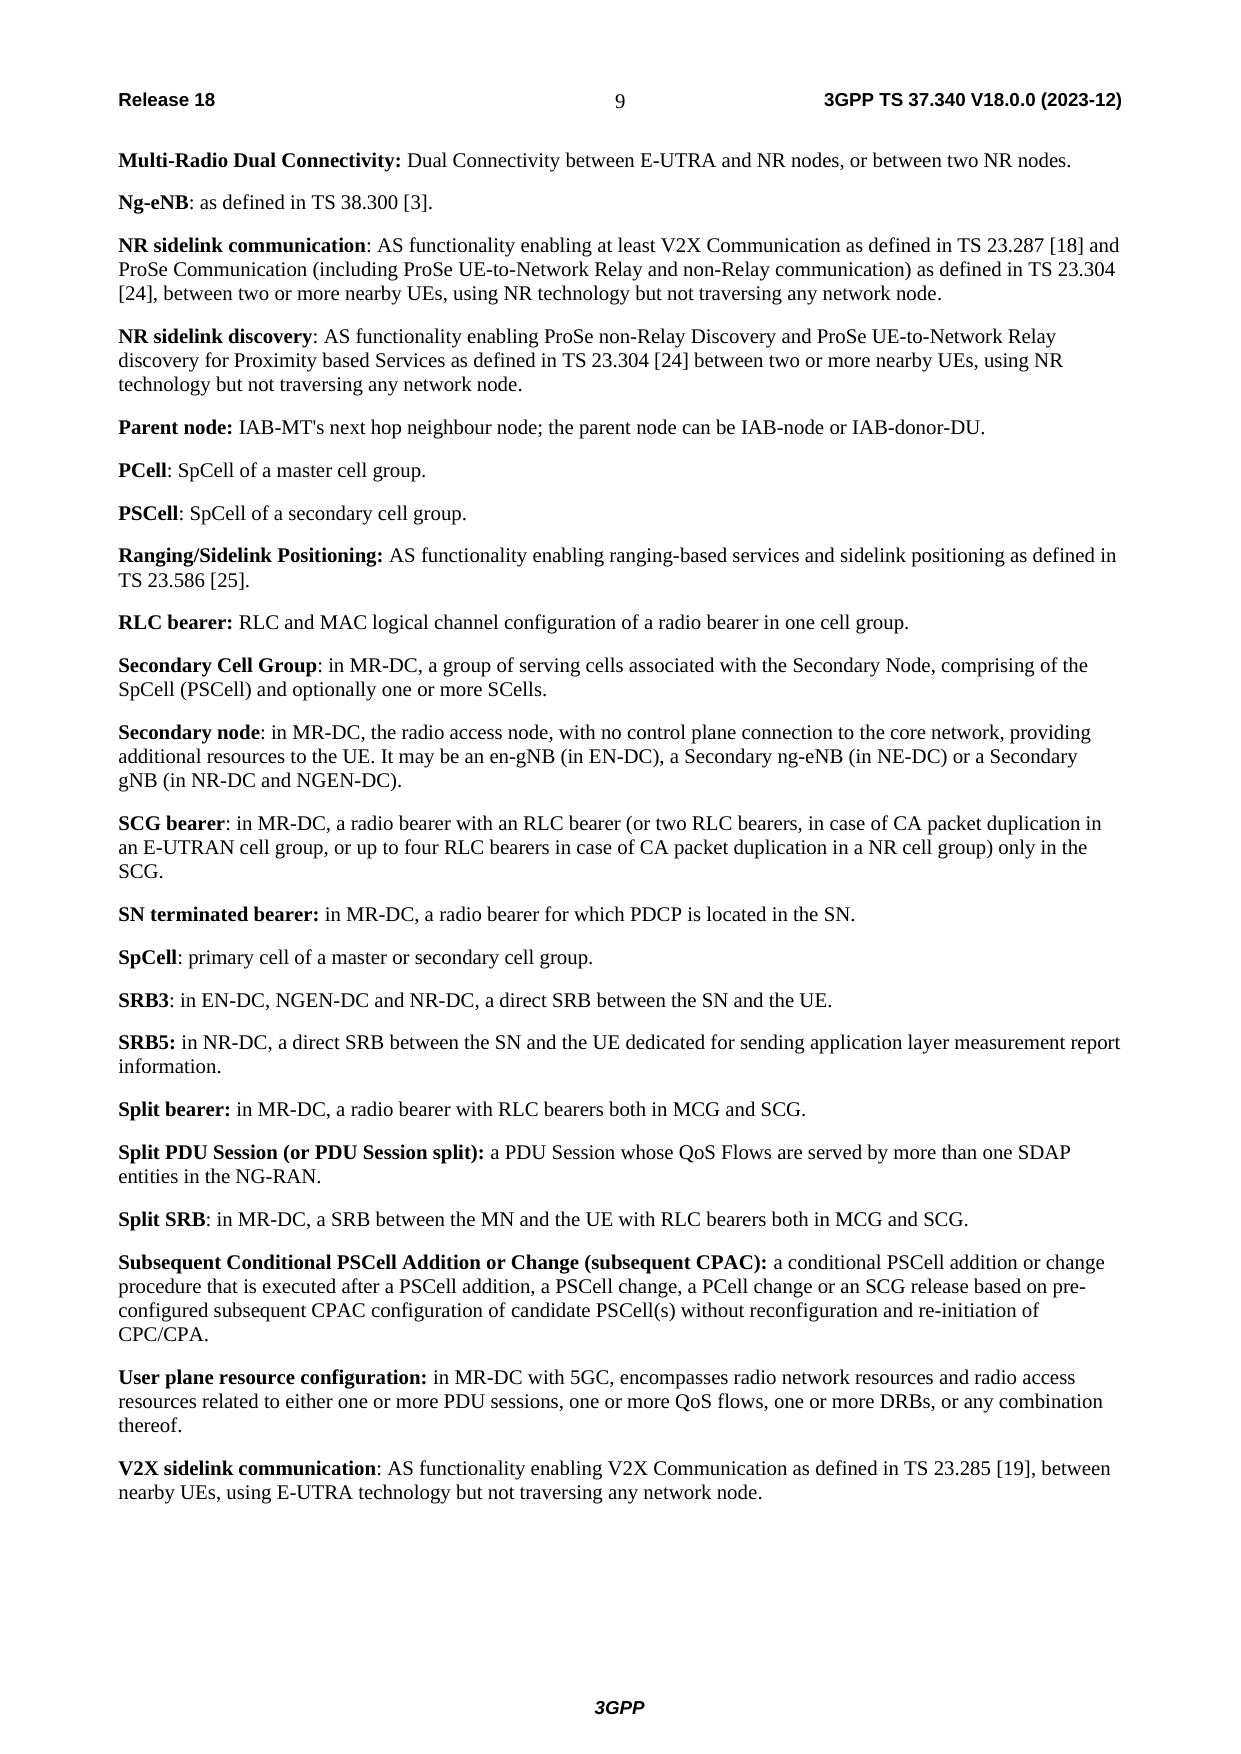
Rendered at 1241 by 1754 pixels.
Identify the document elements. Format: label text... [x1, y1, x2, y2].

text Secondary Cell Group: in MR-DC, a group of serving cells associated with the Secondary Node, comprising of the SpCell (PSCell) and optionally one or more SCells. [118, 653, 1122, 701]
text NR sidelink discovery: AS functionality enabling ProSe non-Relay Discovery and ProSe UE-to-Network Relay discovery for Proximity based Services as defined in TS 23.304 [24] between two or more nearby UEs, using NR technology but not traversing any network node. [118, 324, 1122, 396]
text RLC bearer: RLC and MAC logical channel configuration of a radio bearer in one cell group. [118, 610, 1122, 634]
text SN terminated bearer: in MR-DC, a radio bearer for which PDCP is located in the SN. [118, 902, 1122, 926]
text PSCell: SpCell of a secondary cell group. [118, 501, 1122, 525]
text SpCell: primary cell of a master or secondary cell group. [118, 945, 1122, 969]
text SRB3: in EN-DC, NGEN-DC and NR-DC, a direct SRB between the SN and the UE. [118, 987, 1122, 1012]
text SCG bearer: in MR-DC, a radio bearer with an RLC bearer (or two RLC bearers, in case of CA packet duplication in an E-UTRAN cell group, or up to four RLC bearers in case of CA packet duplication in a NR cell group) only in the SCG. [118, 811, 1122, 883]
text Ranging/Sidelink Positioning: AS functionality enabling ranging-based services and sidelink positioning as defined in TS 23.586 [25]. [118, 543, 1122, 592]
text Multi-Radio Dual Connectivity: Dual Connectivity between E-UTRA and NR nodes, or between two NR nodes. [118, 147, 1122, 172]
text Subsequent Conditional PSCell Addition or Change (subsequent CPAC): a conditional PSCell addition or change procedure that is executed after a PSCell addition, a PSCell change, a PCell change or an SCG release based on pre-configured subsequent CPAC configuration of candidate PSCell(s) without reconfiguration and re-initiation of CPC/CPA. [118, 1250, 1122, 1346]
text NR sidelink communication: AS functionality enabling at least V2X Communication as defined in TS 23.287 [18] and ProSe Communication (including ProSe UE-to-Network Relay and non-Relay communication) as defined in TS 23.304 [24], between two or more nearby UEs, using NR technology but not traversing any network node. [118, 233, 1122, 305]
text Ng-eNB: as defined in TS 38.300 [3]. [118, 190, 1122, 214]
text Parent node: IAB-MT's next hop neighbour node; the parent node can be IAB-node or IAB-donor-DU. [118, 415, 1122, 439]
text Split PDU Session (or PDU Session split): a PDU Session whose QoS Flows are served by more than one SDAP entities in the NG-RAN. [118, 1140, 1122, 1188]
text V2X sidelink communication: AS functionality enabling V2X Communication as defined in TS 23.285 [19], between nearby UEs, using E-UTRA technology but not traversing any network node. [118, 1456, 1122, 1504]
text PCell: SpCell of a master cell group. [118, 458, 1122, 482]
text Split bearer: in MR-DC, a radio bearer with RLC bearers both in MCG and SCG. [118, 1097, 1122, 1121]
text Split SRB: in MR-DC, a SRB between the MN and the UE with RLC bearers both in MCG and SCG. [118, 1207, 1122, 1231]
text Secondary node: in MR-DC, the radio access node, with no control plane connection to the core network, providing additional resources to the UE. It may be an en-gNB (in EN-DC), a Secondary ng-eNB (in NE-DC) or a Secondary gNB (in NR-DC and NGEN-DC). [118, 720, 1122, 792]
text User plane resource configuration: in MR-DC with 5GC, encompasses radio network resources and radio access resources related to either one or more PDU sessions, one or more QoS flows, one or more DRBs, or any combination thereof. [118, 1365, 1122, 1437]
text SRB5: in NR-DC, a direct SRB between the SN and the UE dedicated for sending application layer measurement report information. [118, 1030, 1122, 1078]
